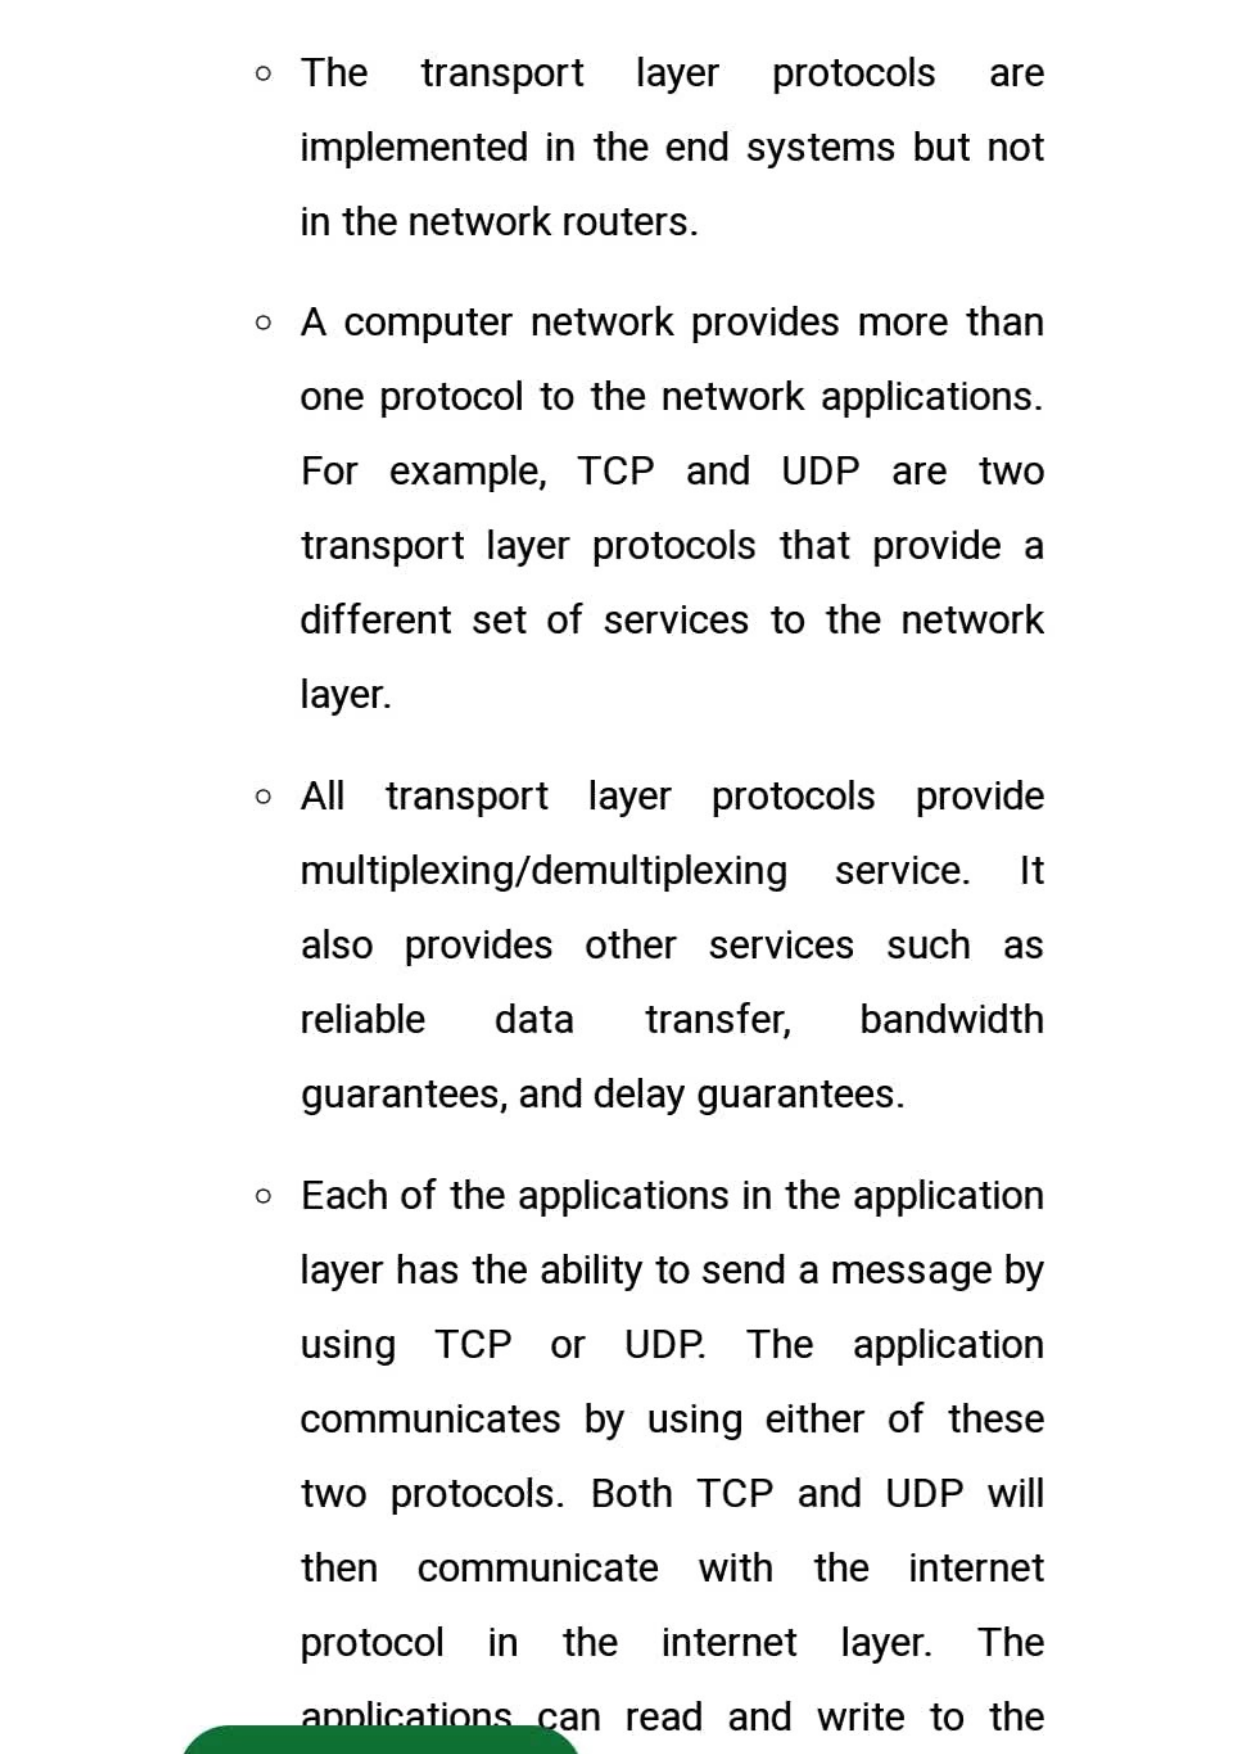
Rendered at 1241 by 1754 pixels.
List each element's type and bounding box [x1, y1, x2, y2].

picture [161, 0, 1079, 1754]
